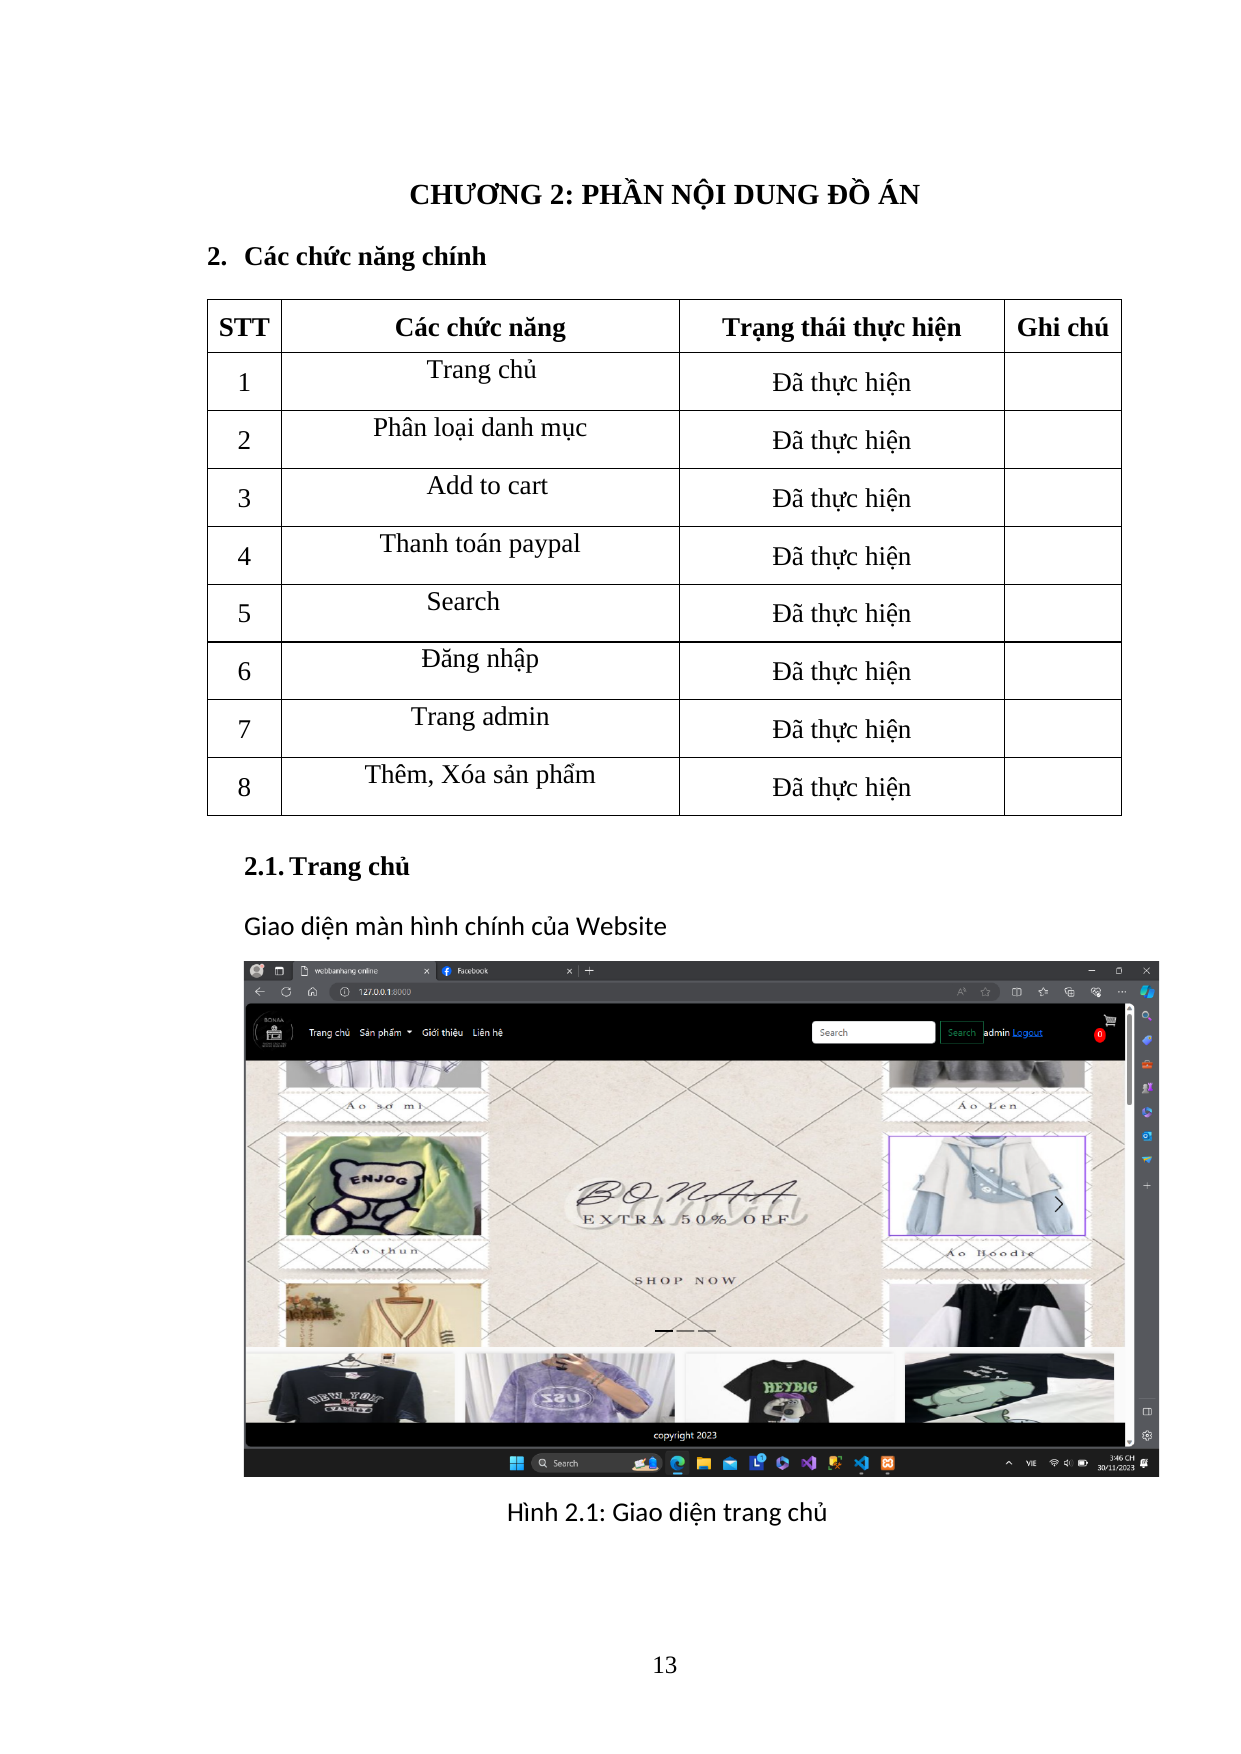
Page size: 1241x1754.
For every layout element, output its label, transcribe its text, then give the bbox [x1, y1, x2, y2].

picture [243, 961, 1160, 1477]
table_cell [1005, 758, 1121, 815]
table_cell [1005, 643, 1121, 699]
text Hình 2.1: Giao diện trang chủ [244, 1495, 1122, 1528]
table_cell Đã thực hiện [680, 585, 1004, 641]
text Giao diện màn hình chính của Website [244, 909, 1122, 942]
table_cell [1005, 585, 1121, 641]
table_cell Đã thực hiện [680, 758, 1004, 815]
table_cell Đã thực hiện [680, 527, 1004, 583]
subtitle CHƯƠNG 2: PHẦN NỘI DUNG ĐỒ ÁN [207, 177, 1122, 211]
table_cell Trang chủ [282, 353, 679, 410]
table_header Ghi chú [1005, 300, 1121, 352]
table_cell 4 [208, 527, 281, 583]
table_cell [1005, 527, 1121, 583]
table_cell 5 [208, 585, 281, 641]
table_cell Đã thực hiện [680, 353, 1004, 410]
table_cell 6 [208, 643, 281, 699]
table_cell Đã thực hiện [680, 411, 1004, 468]
table_cell [1005, 353, 1121, 410]
table_cell Search [282, 585, 679, 641]
table_header Trạng thái thực hiện [680, 300, 1004, 352]
table_cell Đã thực hiện [680, 700, 1004, 757]
subtitle Các chức năng chính [207, 240, 1122, 271]
table_cell [1005, 700, 1121, 757]
table_cell 3 [208, 469, 281, 526]
table_cell Trang admin [282, 700, 679, 757]
table_header STT [208, 300, 281, 352]
table_cell [1005, 411, 1121, 468]
table_cell 1 [208, 353, 281, 410]
table_cell [1005, 469, 1121, 526]
table_cell Đăng nhập [282, 643, 679, 699]
table_cell Phân loại danh mục [282, 411, 679, 468]
table_cell Thêm, Xóa sản phẩm [282, 758, 679, 815]
table_cell 7 [208, 700, 281, 757]
table_cell 8 [208, 758, 281, 815]
table_cell 2 [208, 411, 281, 468]
table_cell Đã thực hiện [680, 643, 1004, 699]
table_cell Đã thực hiện [680, 469, 1004, 526]
table_cell Add to cart [282, 469, 679, 526]
table_header Các chức năng [282, 300, 679, 352]
subtitle Trang chủ [244, 850, 1122, 881]
table_cell Thanh toán paypal [282, 527, 679, 583]
